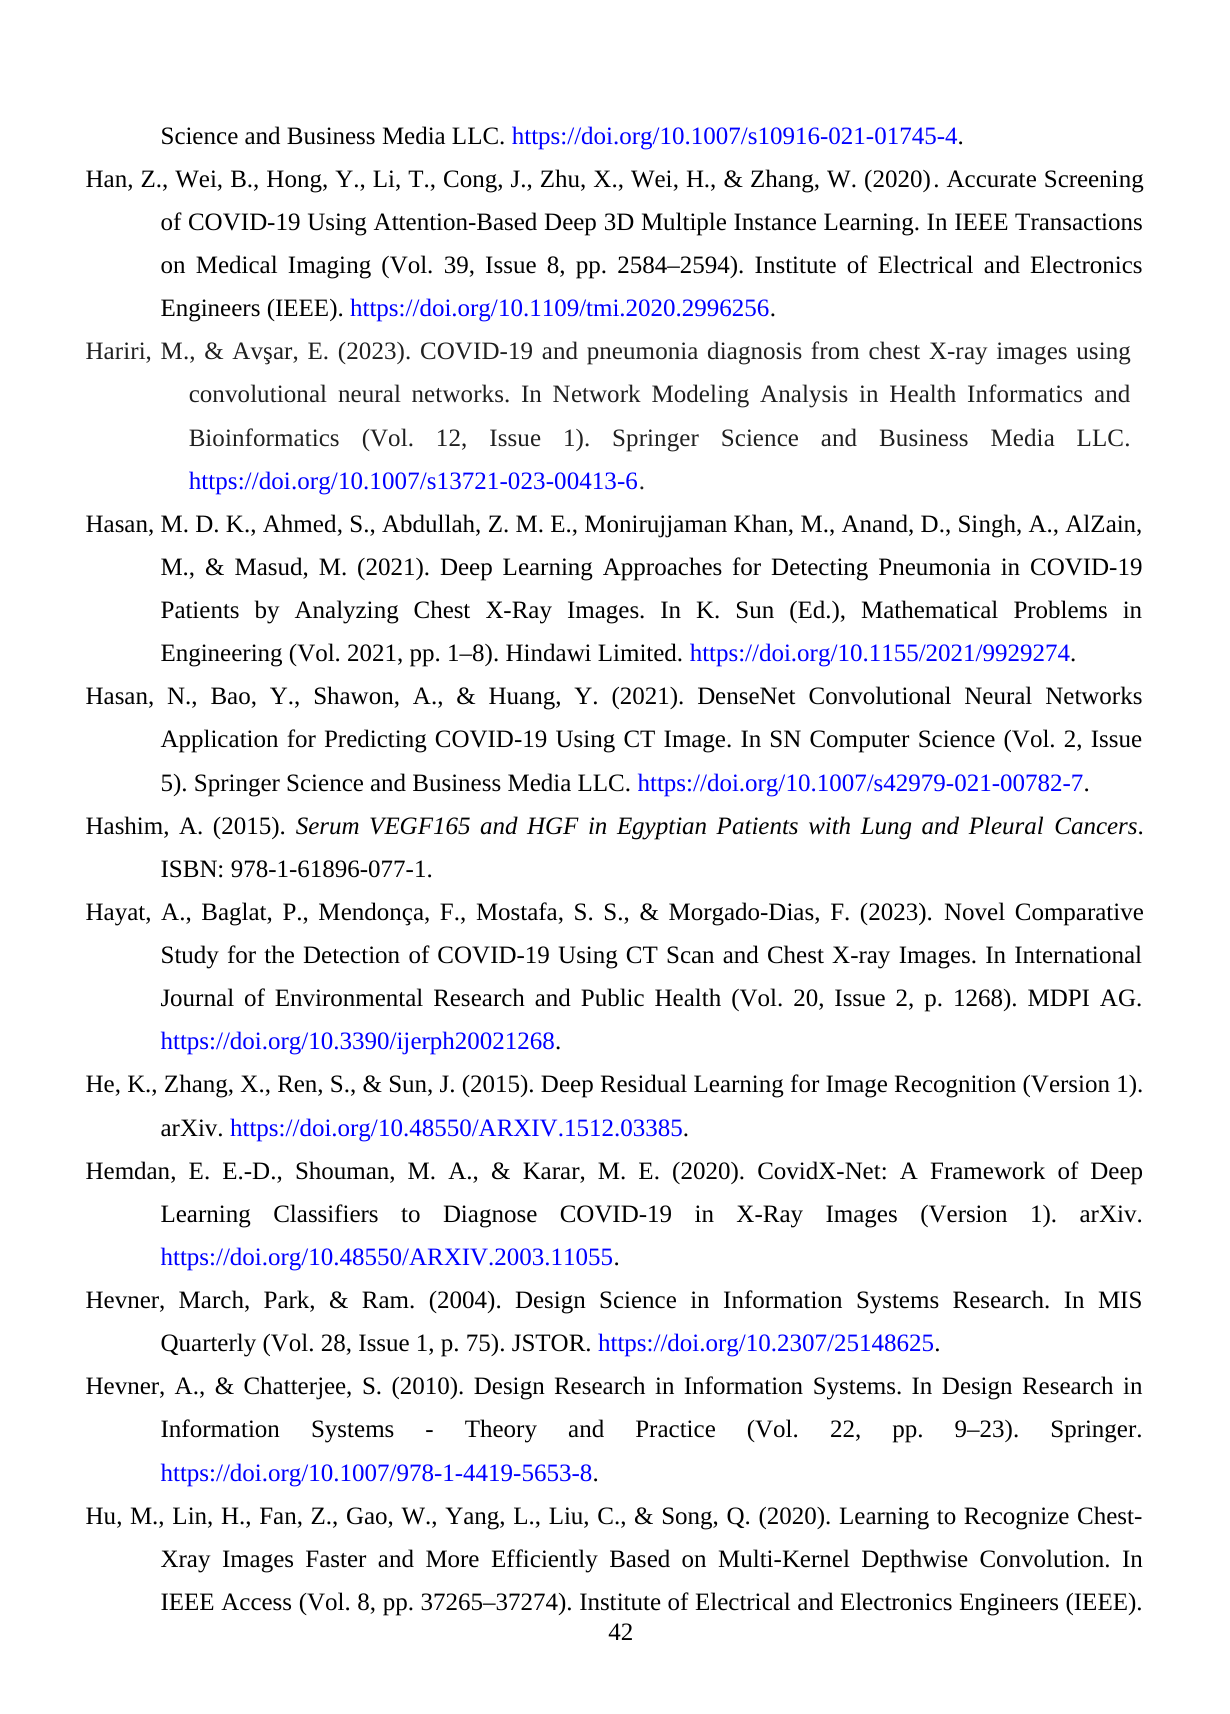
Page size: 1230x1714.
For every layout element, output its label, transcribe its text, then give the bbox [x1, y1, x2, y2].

text Hashim, A. (2015). Serum VEGF165 and HGF in Egyptian Patients with Lung and Pleural Cancers. ISBN: 978-1-61896-077-1. [85, 811, 1144, 883]
text Hemdan, E. E.-D., Shouman, M. A., & Karar, M. E. (2020). CovidX-Net: A Framework of Deep Learning Classifiers to Diagnose COVID-19 in X-Ray Images (Version 1). arXiv. https://doi.org/10.48550/ARXIV.2003.11055. [85, 1156, 1144, 1271]
text Hariri, M., & Avşar, E. (2023). COVID-19 and pneumonia diagnosis from chest X-ray images using convolutional neural networks. In Network Modeling Analysis in Health Informatics and Bioinformatics (Vol. 12, Issue 1). Springer Science and Business Media LLC. https://doi.org/10.1007/s13721-023-00413-6. [85, 336, 1133, 494]
text Hasan, N., Bao, Y., Shawon, A., & Huang, Y. (2021). DenseNet Convolutional Neural Networks Application for Predicting COVID-19 Using CT Image. In SN Computer Science (Vol. 2, Issue 5). Springer Science and Business Media LLC. https://doi.org/10.1007/s42979-021-00782-7. [85, 681, 1144, 796]
text Hevner, March, Park, & Ram. (2004). Design Science in Information Systems Research. In MIS Quarterly (Vol. 28, Issue 1, p. 75). JSTOR. https://doi.org/10.2307/25148625. [85, 1285, 1144, 1357]
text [85, 121, 1144, 149]
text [85, 1501, 1144, 1616]
text He, K., Zhang, X., Ren, S., & Sun, J. (2015). Deep Residual Learning for Image Recognition (Version 1). arXiv. https://doi.org/10.48550/ARXIV.1512.03385. [85, 1069, 1144, 1141]
text Hayat, A., Baglat, P., Mendonça, F., Mostafa, S. S., & Morgado-Dias, F. (2023). Novel Comparative Study for the Detection of COVID-19 Using CT Scan and Chest X-ray Images. In International Journal of Environmental Research and Public Health (Vol. 20, Issue 2, p. 1268). MDPI AG. https://doi.org/10.3390/ijerph20021268. [85, 897, 1144, 1055]
text Hasan, M. D. K., Ahmed, S., Abdullah, Z. M. E., Monirujjaman Khan, M., Anand, D., Singh, A., AlZain, M., & Masud, M. (2021). Deep Learning Approaches for Detecting Pneumonia in COVID-19 Patients by Analyzing Chest X-Ray Images. In K. Sun (Ed.), Mathematical Problems in Engineering (Vol. 2021, pp. 1–8). Hindawi Limited. https://doi.org/10.1155/2021/9929274. [85, 509, 1144, 667]
text Han, Z., Wei, B., Hong, Y., Li, T., Cong, J., Zhu, X., Wei, H., & Zhang, W. (2020). Accurate Screening of COVID-19 Using Attention-Based Deep 3D Multiple Instance Learning. In IEEE Transactions on Medical Imaging (Vol. 39, Issue 8, pp. 2584–2594). Institute of Electrical and Electronics Engineers (IEEE). https://doi.org/10.1109/tmi.2020.2996256. [85, 164, 1144, 322]
text Hevner, A., & Chatterjee, S. (2010). Design Research in Information Systems. In Design Research in Information Systems - Theory and Practice (Vol. 22, pp. 9–23). Springer. https://doi.org/10.1007/978-1-4419-5653-8. [85, 1371, 1144, 1486]
